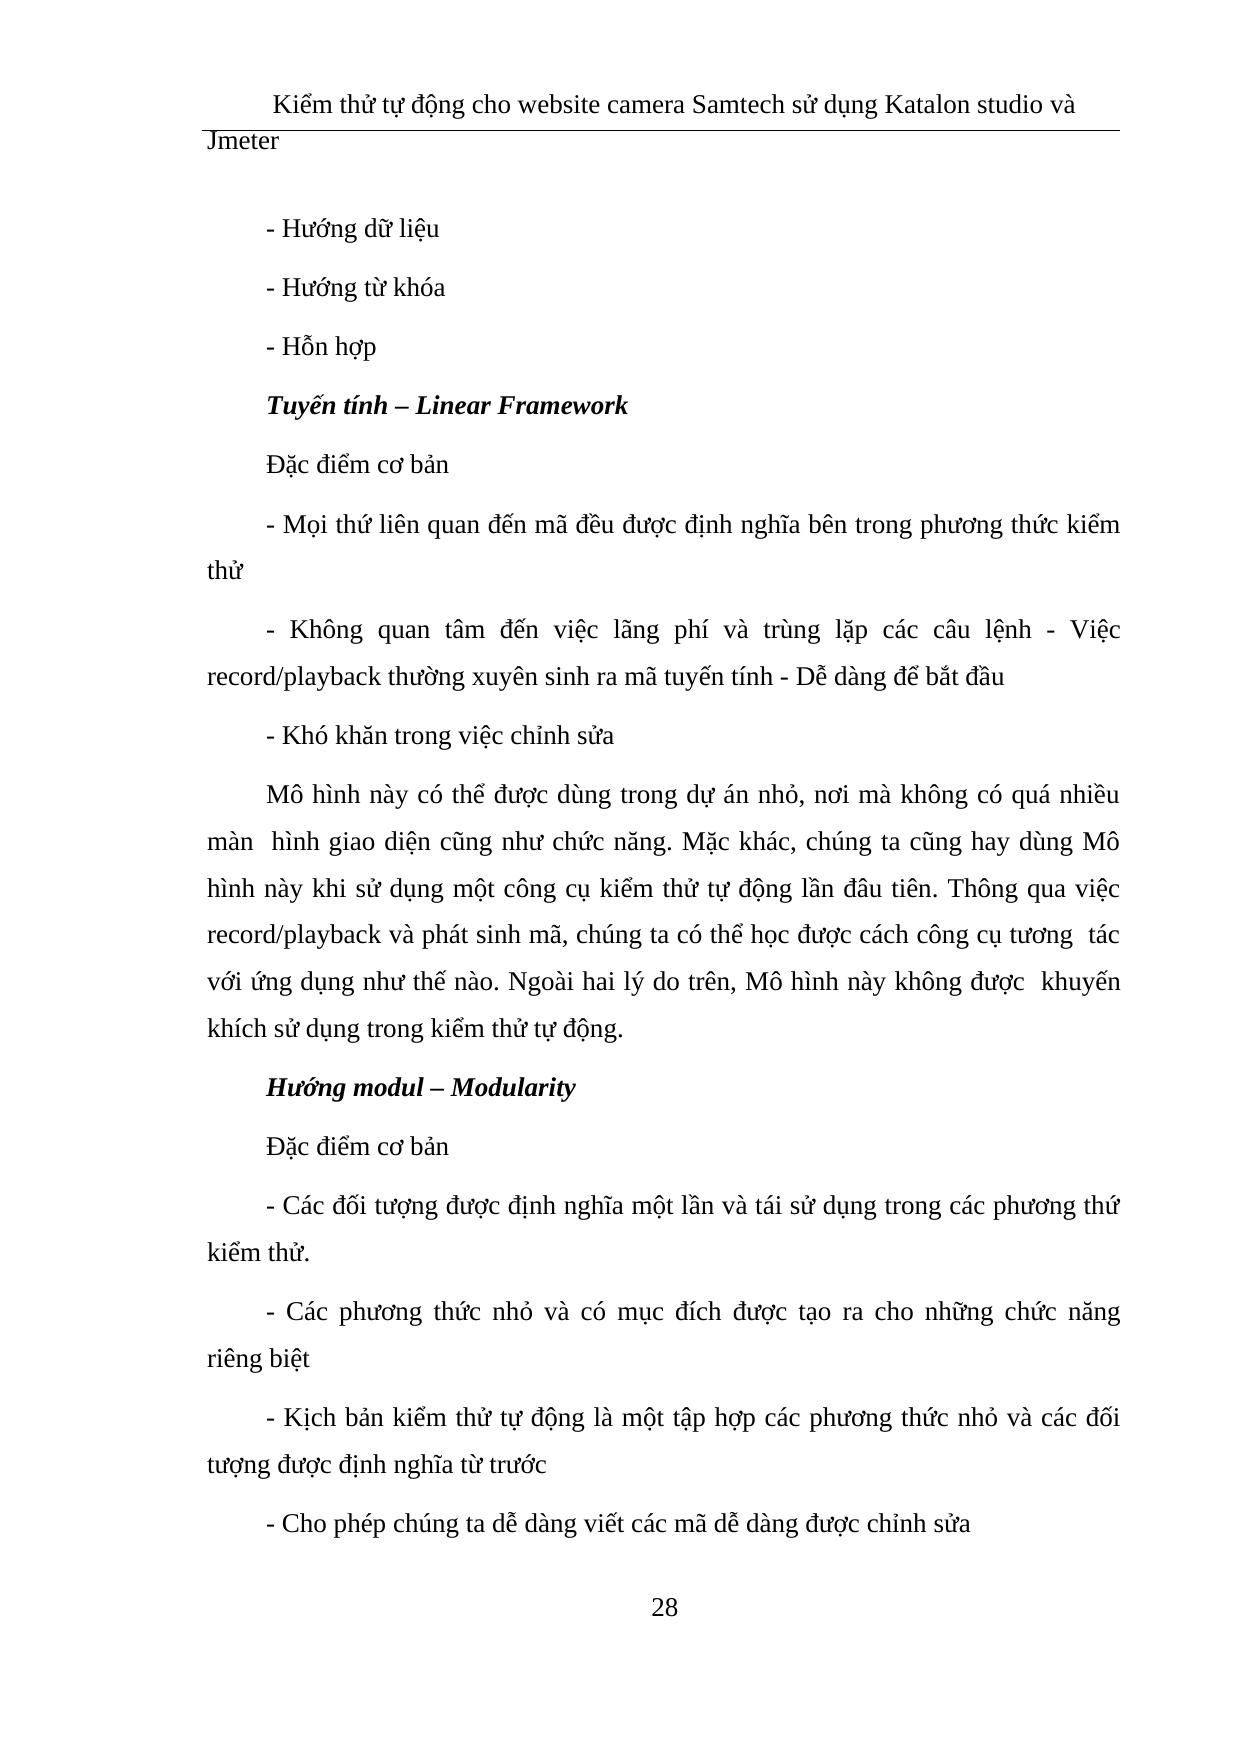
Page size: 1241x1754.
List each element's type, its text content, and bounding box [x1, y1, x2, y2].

text - Các đối tượng được định nghĩa một lần và tái sử dụng trong các phương thứ kiểm thử. [207, 1189, 1122, 1267]
text - Khó khăn trong việc chỉnh sửa [207, 719, 1122, 751]
text Hướng modul – Modularity [207, 1071, 1122, 1102]
text - Cho phép chúng ta dễ dàng viết các mã dễ dàng được chỉnh sửa [207, 1507, 1122, 1538]
text - Các phương thức nhỏ và có mục đích được tạo ra cho những chức năng riêng biệt [207, 1295, 1122, 1373]
text Đặc điểm cơ bản [207, 449, 1122, 480]
text Tuyến tính – Linear Framework [207, 389, 1122, 421]
text - Hướng dữ liệu [207, 212, 1122, 243]
text - Không quan tâm đến việc lãng phí và trùng lặp các câu lệnh - Việc record/playback thường xuyên sinh ra mã tuyến tính - Dễ dàng để bắt đầu [207, 614, 1122, 691]
text - Mọi thứ liên quan đến mã đều được định nghĩa bên trong phương thức kiểm thử [207, 508, 1122, 586]
text - Hỗn hợp [207, 330, 1122, 361]
text Đặc điểm cơ bản [207, 1130, 1122, 1161]
text - Kịch bản kiểm thử tự động là một tập hợp các phương thức nhỏ và các đối tượng được định nghĩa từ trước [207, 1401, 1122, 1479]
text Mô hình này có thể được dùng trong dự án nhỏ, nơi mà không có quá nhiều màn hình giao diện cũng như chức năng. Mặc khác, chúng ta cũng hay dùng Mô hình này khi sử dụng một công cụ kiểm thử tự động lần đâu tiên. Thông qua việc record/playback và phát sinh mã, chúng ta có thể học được cách công cụ tương tác với ứng dụng như thế nào. Ngoài hai lý do trên, Mô hình này không được khuyến khích sử dụng trong kiểm thử tự động. [207, 779, 1122, 1043]
text - Hướng từ khóa [207, 271, 1122, 302]
